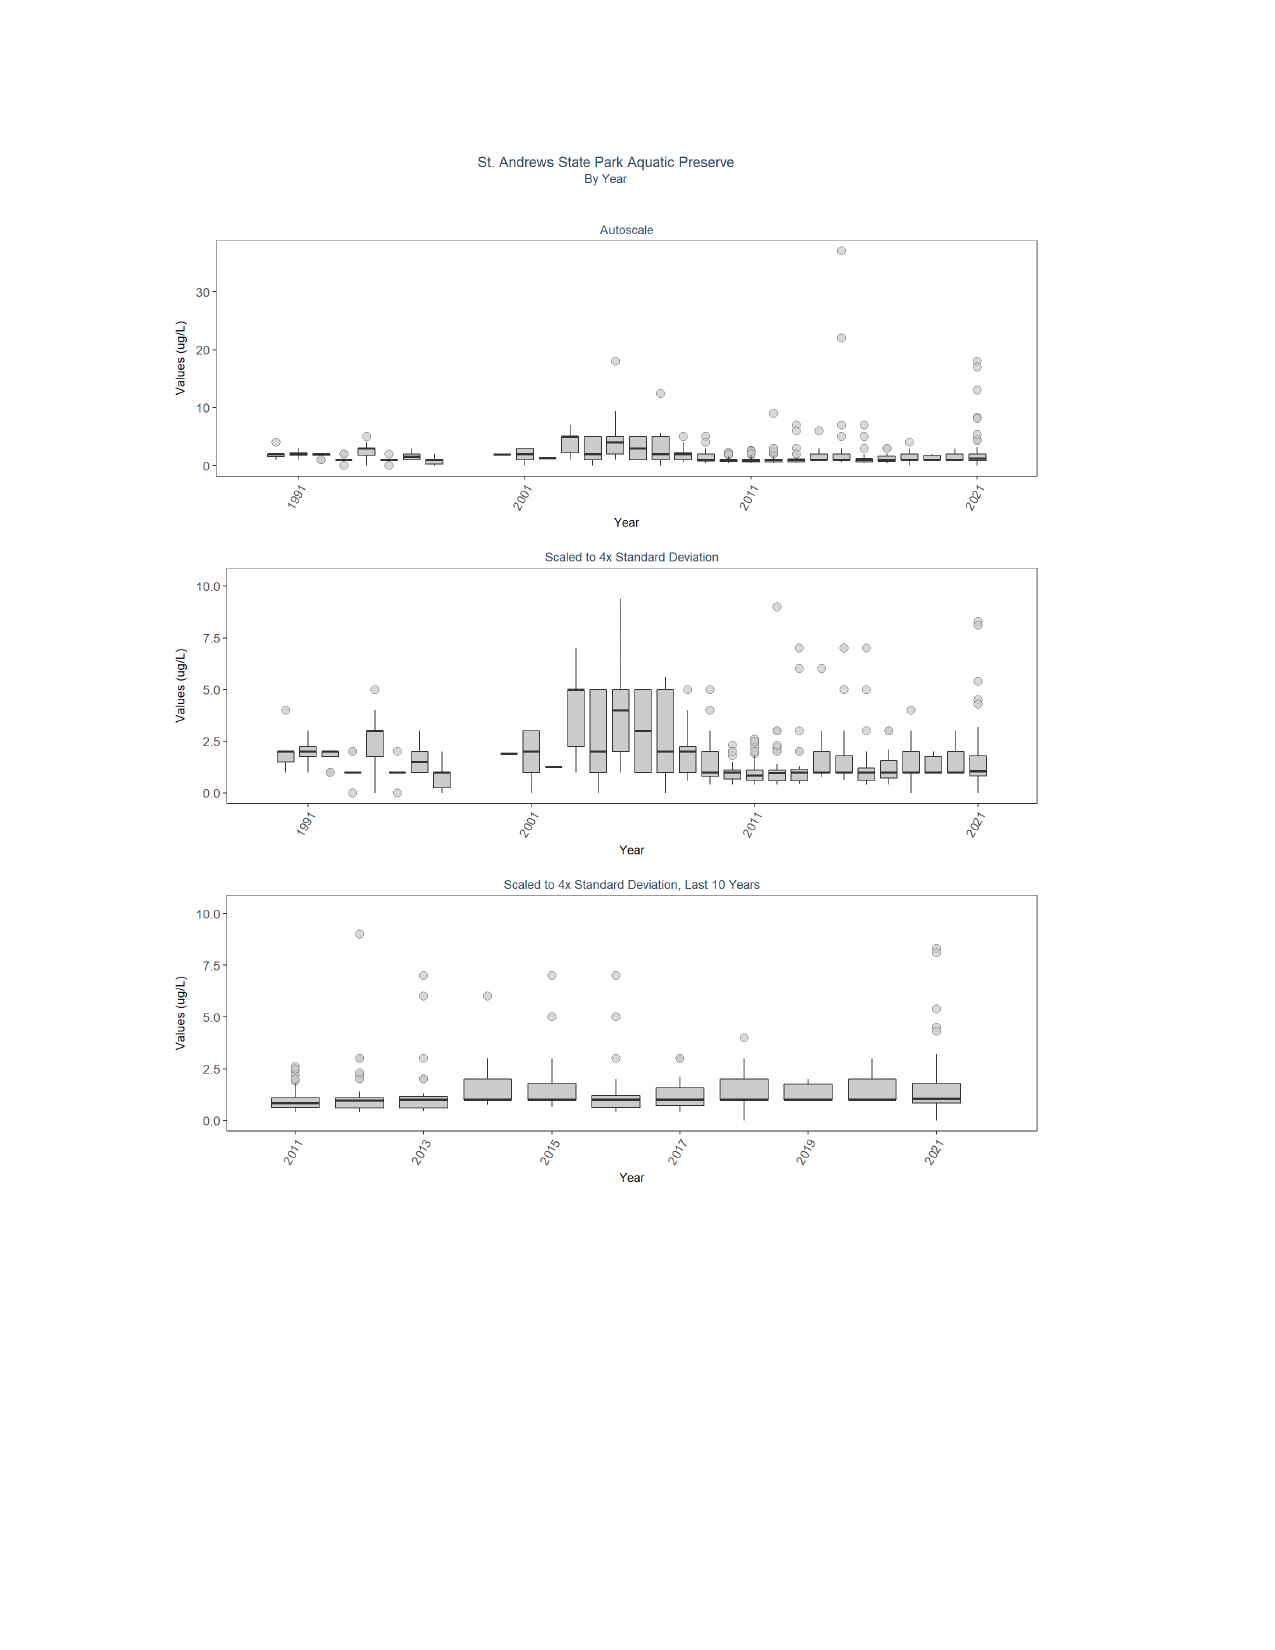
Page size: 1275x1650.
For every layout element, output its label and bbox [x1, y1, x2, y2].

picture [168, 150, 1044, 1200]
